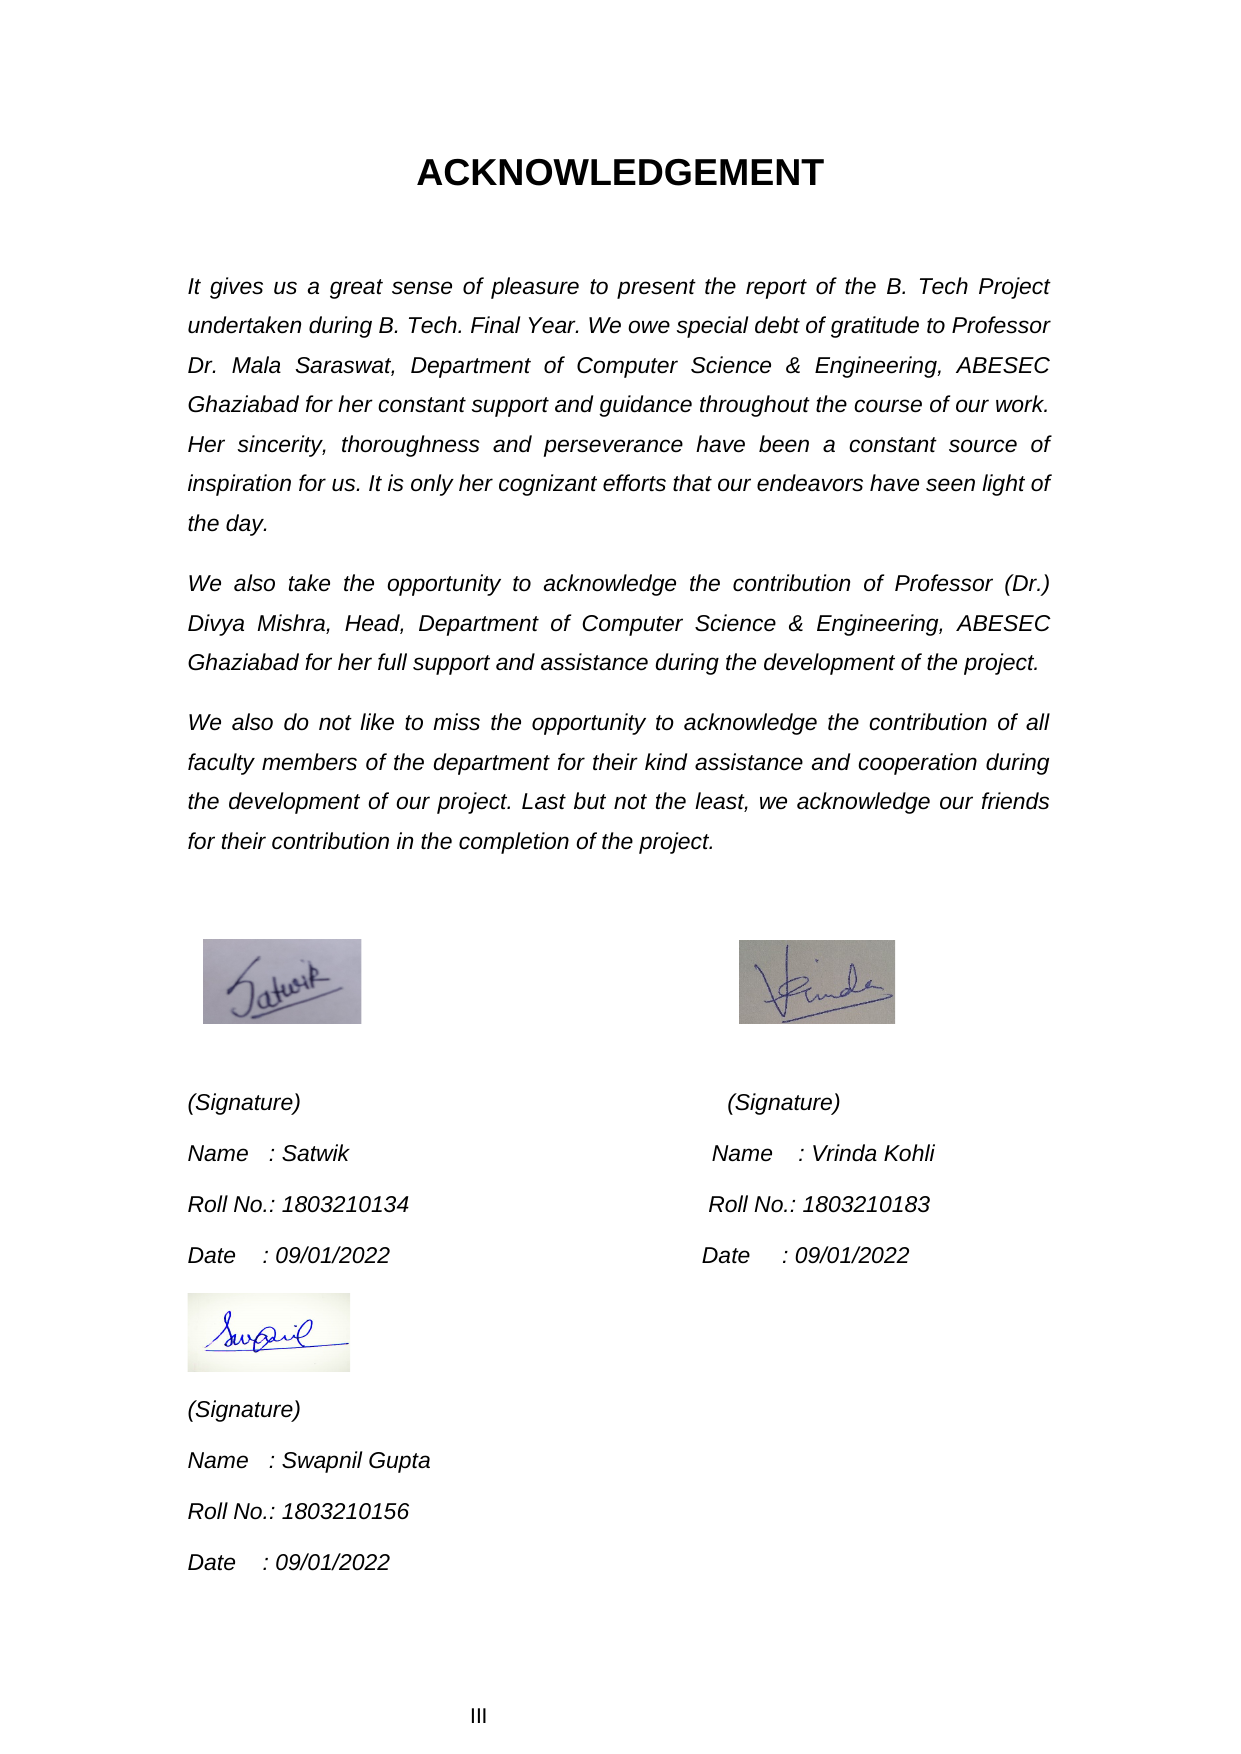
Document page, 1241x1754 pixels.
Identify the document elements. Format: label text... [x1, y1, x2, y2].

text (Signature) (Signature) [187, 1089, 1053, 1115]
picture [739, 940, 896, 1024]
text We also do not like to miss the opportunity to acknowledge the contribution of all faculty members of the department for their kind assistance and cooperation during the development of our project. Last but not the least, we acknowledge our friends for their contribution in the completion of the project. [187, 709, 1053, 854]
text Date : 09/01/2022 Date : 09/01/2022 [187, 1242, 1053, 1268]
text Date : 09/01/2022 [187, 1549, 1053, 1576]
text We also take the opportunity to acknowledge the contribution of Professor (Dr.) Divya Mishra, Head, Department of Computer Science & Engineering, ABESEC Ghaziabad for her full support and assistance during the development of the project. [187, 570, 1053, 675]
text Roll No.: 1803210134 Roll No.: 1803210183 [187, 1191, 1053, 1217]
picture [187, 1293, 350, 1372]
text Name : Swapnil Gupta [187, 1447, 1053, 1474]
text Name : Satwik Name : Vrinda Kohli [187, 1140, 1053, 1166]
picture [203, 939, 362, 1024]
text It gives us a great sense of pleasure to present the report of the B. Tech Project undertaken during B. Tech. Final Year. We owe special debt of gratitude to Professor Dr. Mala Saraswat, Department of Computer Science & Engineering, ABESEC Ghaziabad for her constant support and guidance throughout the course of our work. Her sincerity, thoroughness and perseverance have been a constant source of inspiration for us. It is only her cognizant efforts that our endeavors have seen light of the day. [187, 273, 1053, 536]
text (Signature) [187, 1396, 1053, 1423]
subtitle ACKNOWLEDGEMENT [187, 150, 1053, 193]
text Roll No.: 1803210156 [187, 1498, 1053, 1525]
